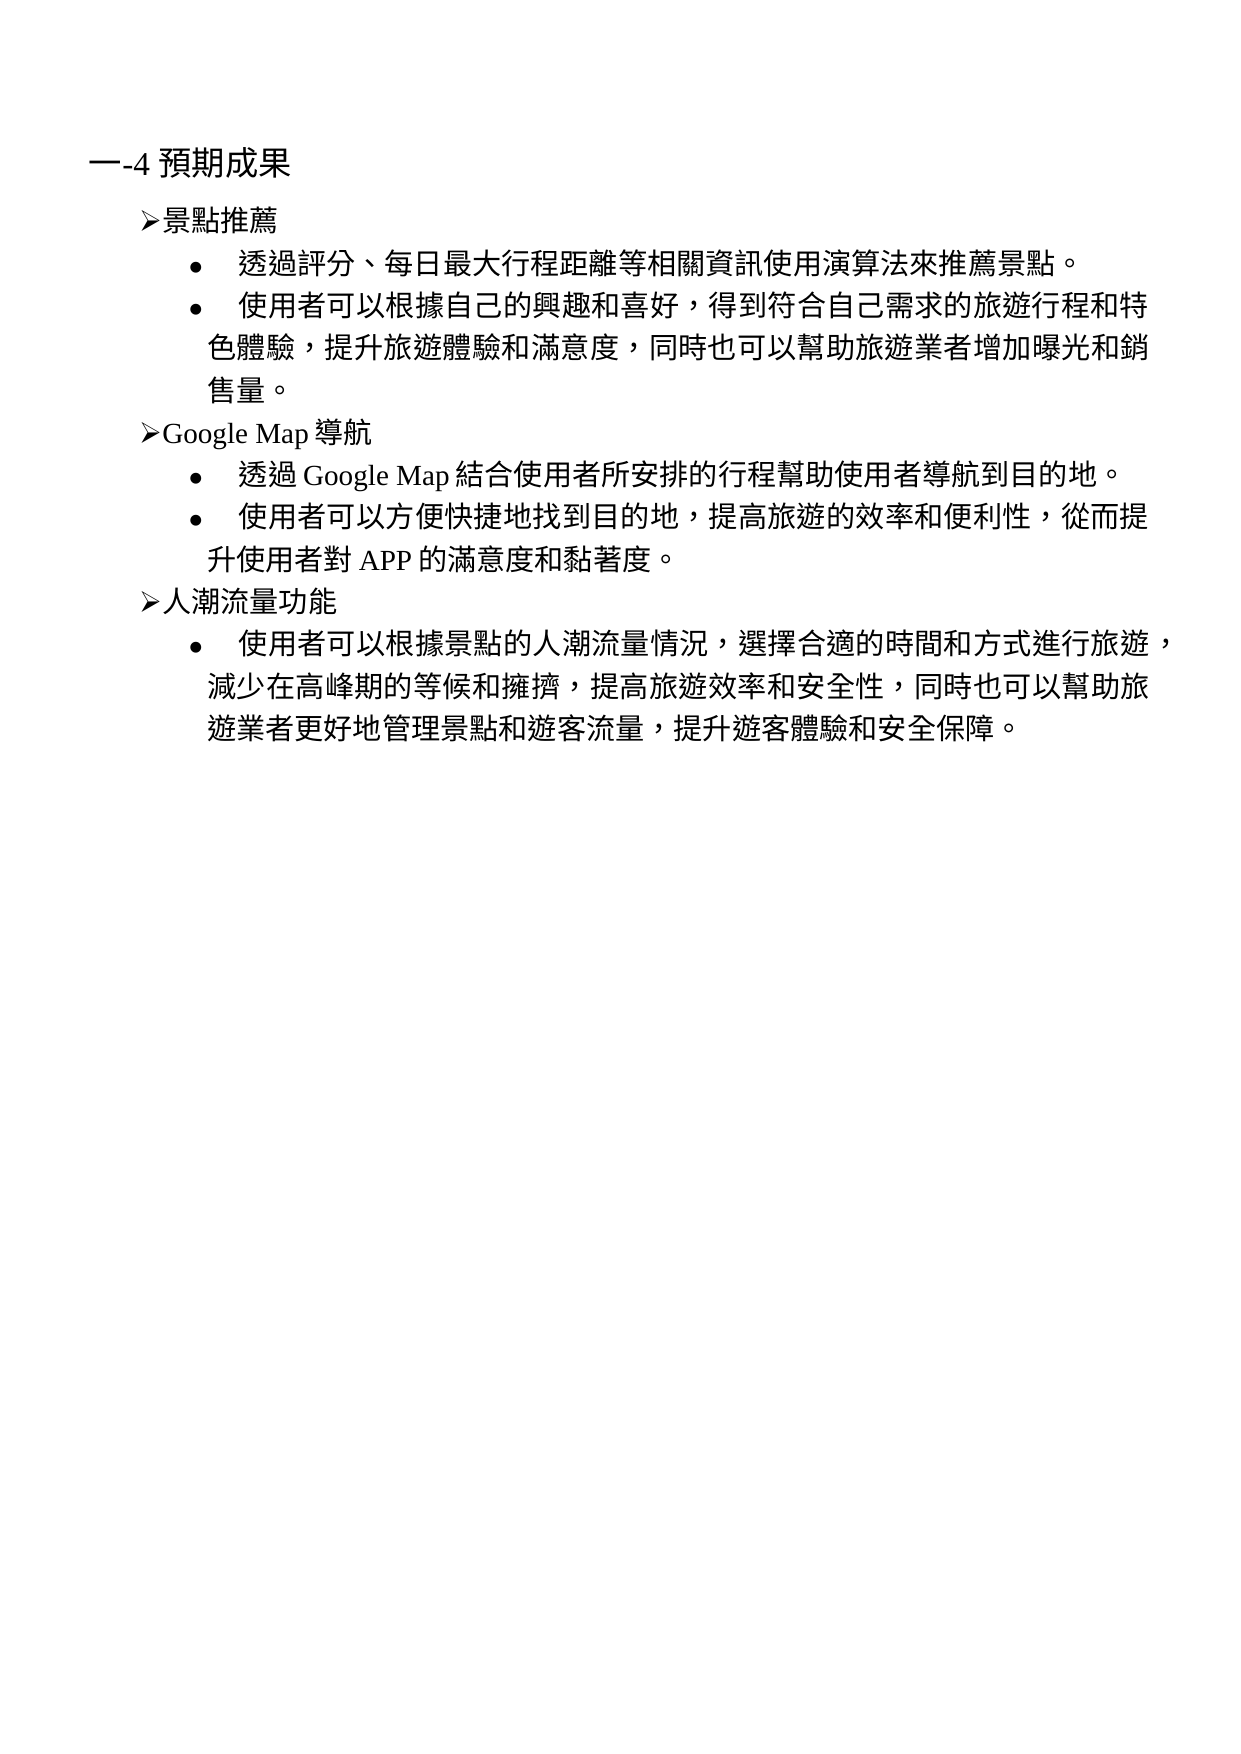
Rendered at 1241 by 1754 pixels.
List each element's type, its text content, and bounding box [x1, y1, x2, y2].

list 景點推薦 [139, 198, 1152, 240]
list 透過評分、每日最大行程距離等相關資訊使用演算法來推薦景點。 [189, 240, 1152, 283]
list 使用者可以方便快捷地找到目的地，提高旅遊的效率和便利性，從而提升使用者對APP的滿意度和黏著度。 [189, 494, 1152, 579]
list 人潮流量功能 [139, 579, 1152, 621]
list 透過Google Map結合使用者所安排的行程幫助使用者導航到目的地。 [189, 452, 1152, 494]
list Google Map導航 [139, 409, 1152, 452]
list 使用者可以根據自己的興趣和喜好，得到符合自己需求的旅遊行程和特色體驗，提升旅遊體驗和滿意度，同時也可以幫助旅遊業者增加曝光和銷售量。 [189, 283, 1152, 409]
list 使用者可以根據景點的人潮流量情況，選擇合適的時間和方式進行旅遊，減少在高峰期的等候和擁擠，提高旅遊效率和安全性，同時也可以幫助旅遊業者更好地管理景點和遊客流量，提升遊客體驗和安全保障。 [189, 621, 1152, 748]
subtitle 預期成果 [89, 123, 1152, 198]
